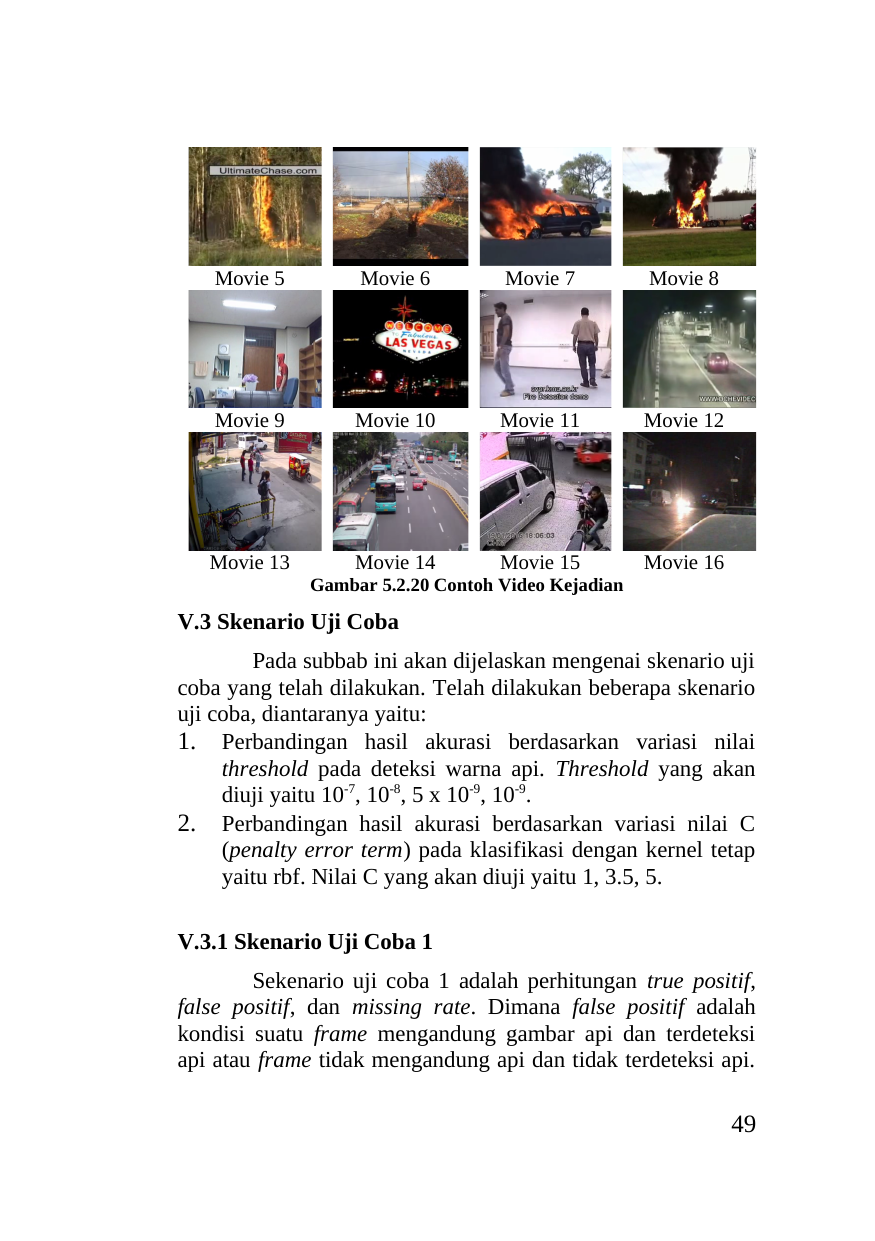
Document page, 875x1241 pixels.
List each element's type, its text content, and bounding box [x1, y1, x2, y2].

table_cell Movie 6 [322, 148, 468, 290]
table_cell Movie 13 [177, 432, 322, 574]
table_cell Movie 12 [612, 290, 756, 432]
picture [188, 290, 322, 408]
text Pada subbab ini akan dijelaskan mengenai skenario uji coba yang telah dilakukan. Telah dilakukan beberapa skenario uji coba, diantaranya yaitu: [177, 647, 756, 726]
table_cell Movie 10 [322, 290, 468, 432]
picture [188, 147, 322, 266]
picture [332, 290, 469, 408]
table_cell Movie 9 [177, 290, 322, 432]
picture [479, 147, 612, 266]
table_cell Movie 8 [612, 148, 756, 290]
picture [332, 432, 469, 551]
picture [622, 432, 757, 551]
subtitle Skenario Uji Coba [177, 608, 756, 635]
list Perbandingan hasil akurasi berdasarkan variasi nilai C (penalty error term) pada klasifikasi dengan kernel tetap yaitu rbf. Nilai C yang akan diuji yaitu 1, 3.5, 5. [177, 808, 756, 889]
subtitle Skenario Uji Coba 1 [177, 928, 756, 954]
table_cell Movie 15 [469, 432, 612, 574]
picture [622, 290, 757, 408]
picture [332, 147, 469, 266]
list Perbandingan hasil akurasi berdasarkan variasi nilai threshold pada deteksi warna api. Threshold yang akan diuji yaitu 10-7, 10-8, 5 x 10-9, 10-9. [177, 726, 756, 808]
table_cell Movie 5 [177, 148, 322, 290]
picture [479, 432, 612, 551]
table_cell Movie 11 [469, 290, 612, 432]
table_cell Movie 14 [322, 432, 468, 574]
picture [622, 147, 757, 266]
table_cell Movie 16 [612, 432, 756, 574]
picture [188, 432, 322, 551]
table_cell Movie 7 [469, 148, 612, 290]
picture [479, 290, 612, 408]
